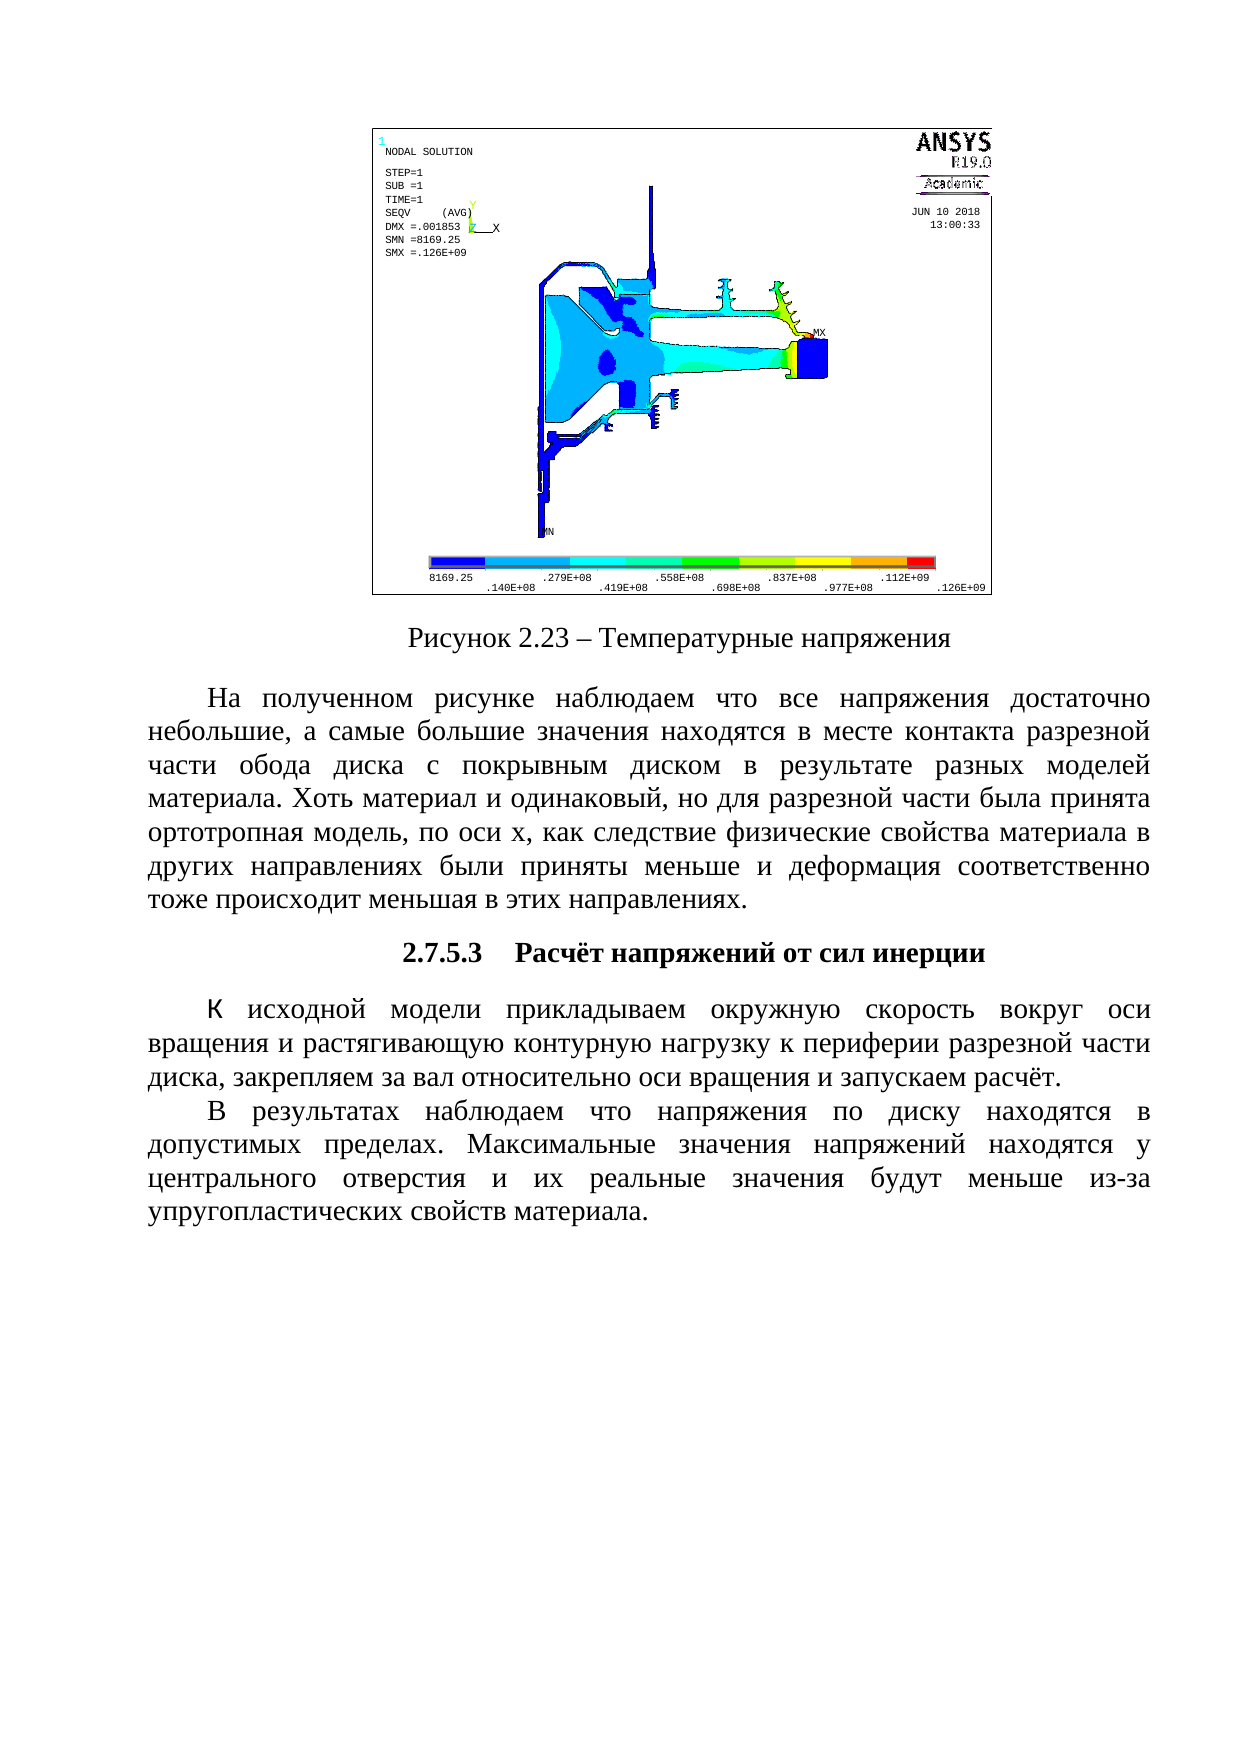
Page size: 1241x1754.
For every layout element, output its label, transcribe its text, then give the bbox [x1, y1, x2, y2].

list Расчёт напряжений от сил инерции [236, 936, 1152, 969]
text В результатах наблюдаем что напряжения по диску находятся в допустимых пределах. Максимальные значения напряжений находятся у центрального отверстия и их реальные значения будут меньше из-за упругопластических свойств материала. [148, 1093, 1152, 1227]
text К исходной модели прикладываем окружную скорость вокруг оси вращения и растягивающую контурную нагрузку к периферии разрезной части диска, закрепляем за вал относительно оси вращения и запускаем расчёт. [148, 990, 1152, 1093]
text На полученном рисунке наблюдаем что все напряжения достаточно небольшие, а самые большие значения находятся в месте контакта разрезной части обода диска с покрывным диском в результате разных моделей материала. Хоть материал и одинаковый, но для разрезной части была принята ортотропная модель, по оси х, как следствие физические свойства материала в других направлениях были приняты меньше и деформация соответственно тоже происходит меньшая в этих направлениях. [148, 680, 1152, 915]
text Рисунок 2.23 – Температурные напряжения [148, 621, 1152, 654]
